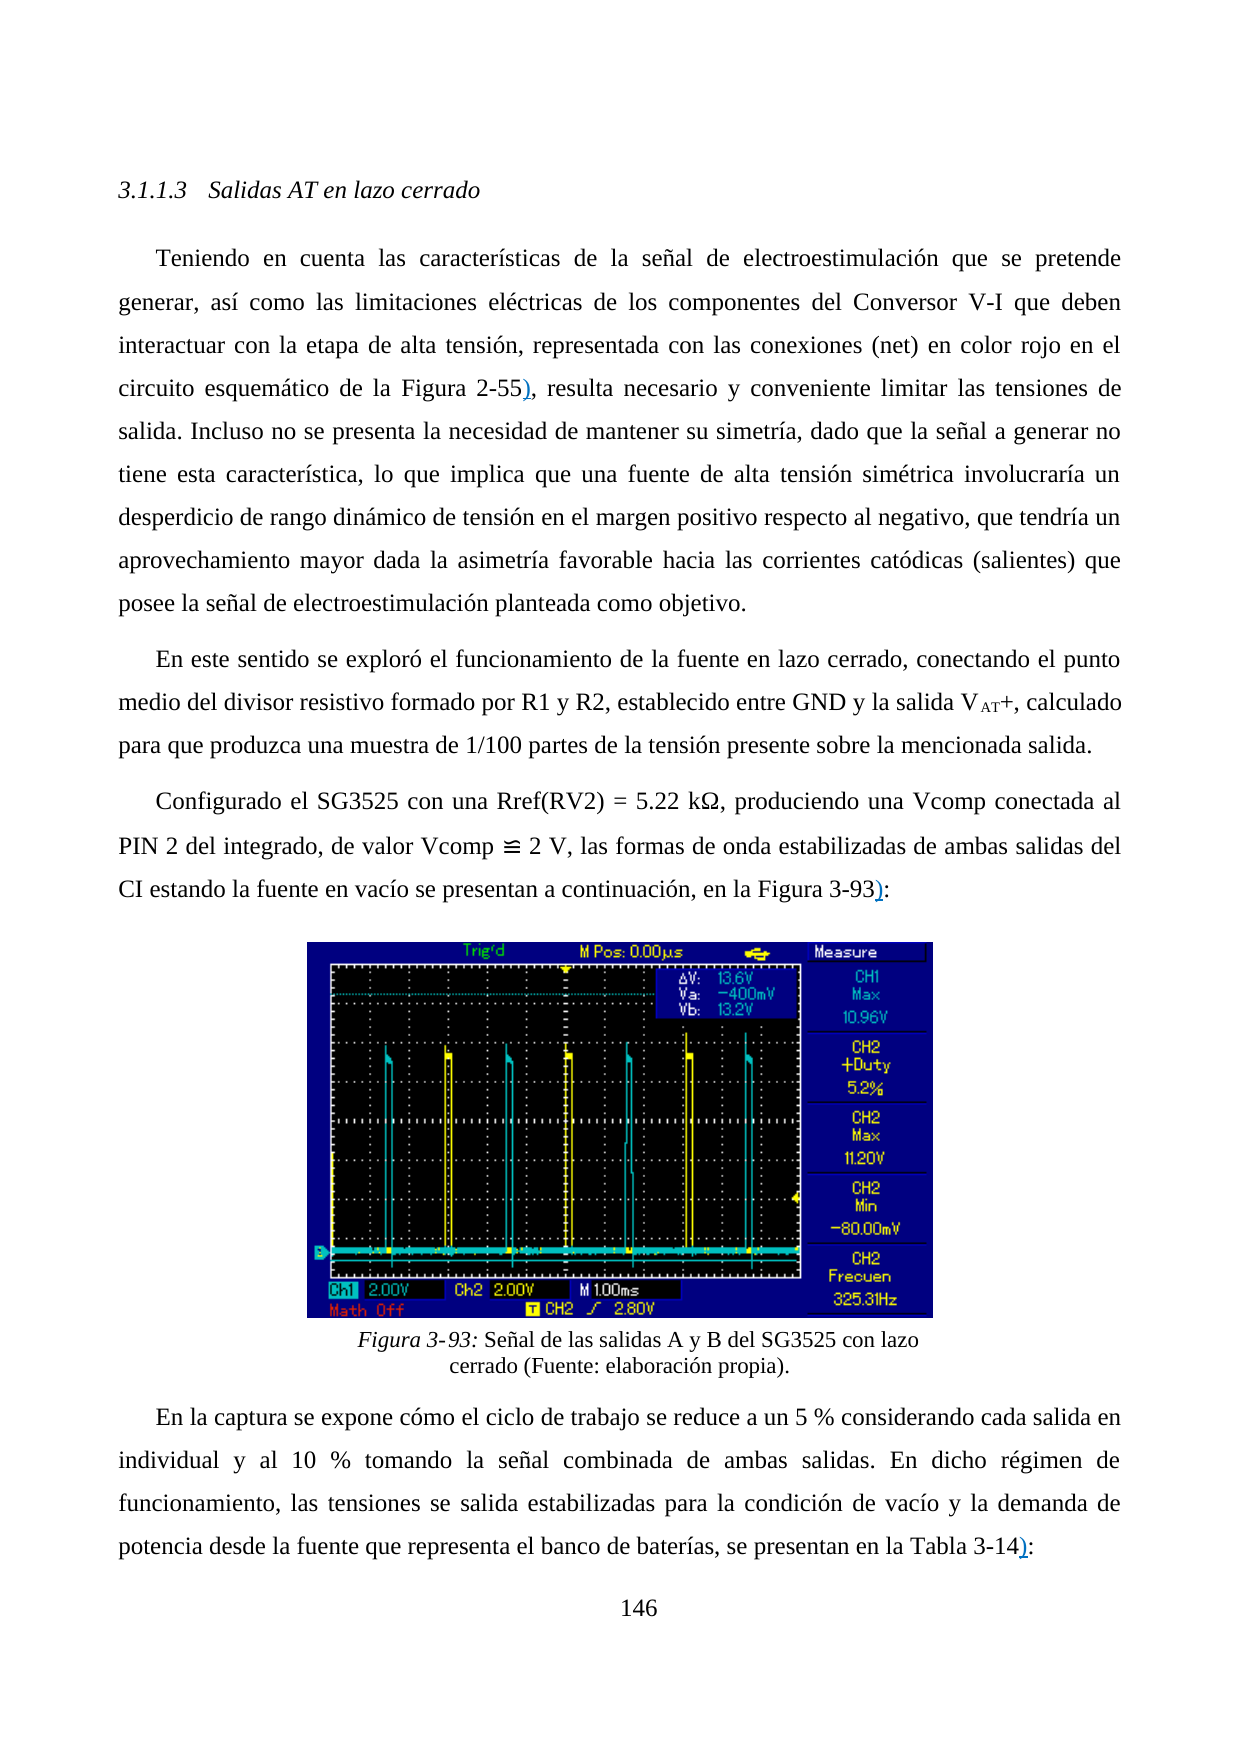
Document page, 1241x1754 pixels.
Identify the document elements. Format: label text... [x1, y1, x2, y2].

picture [307, 942, 933, 1318]
subtitle Salidas AT en lazo cerrado [118, 175, 1122, 204]
text En este sentido se exploró el funcionamiento de la fuente en lazo cerrado, conectando el punto medio del divisor resistivo formado por R1 y R2, establecido entre GND y la salida VAT+, calculado para que produzca una muestra de 1/100 partes de la tensión presente sobre la mencionada salida. [118, 644, 1122, 759]
